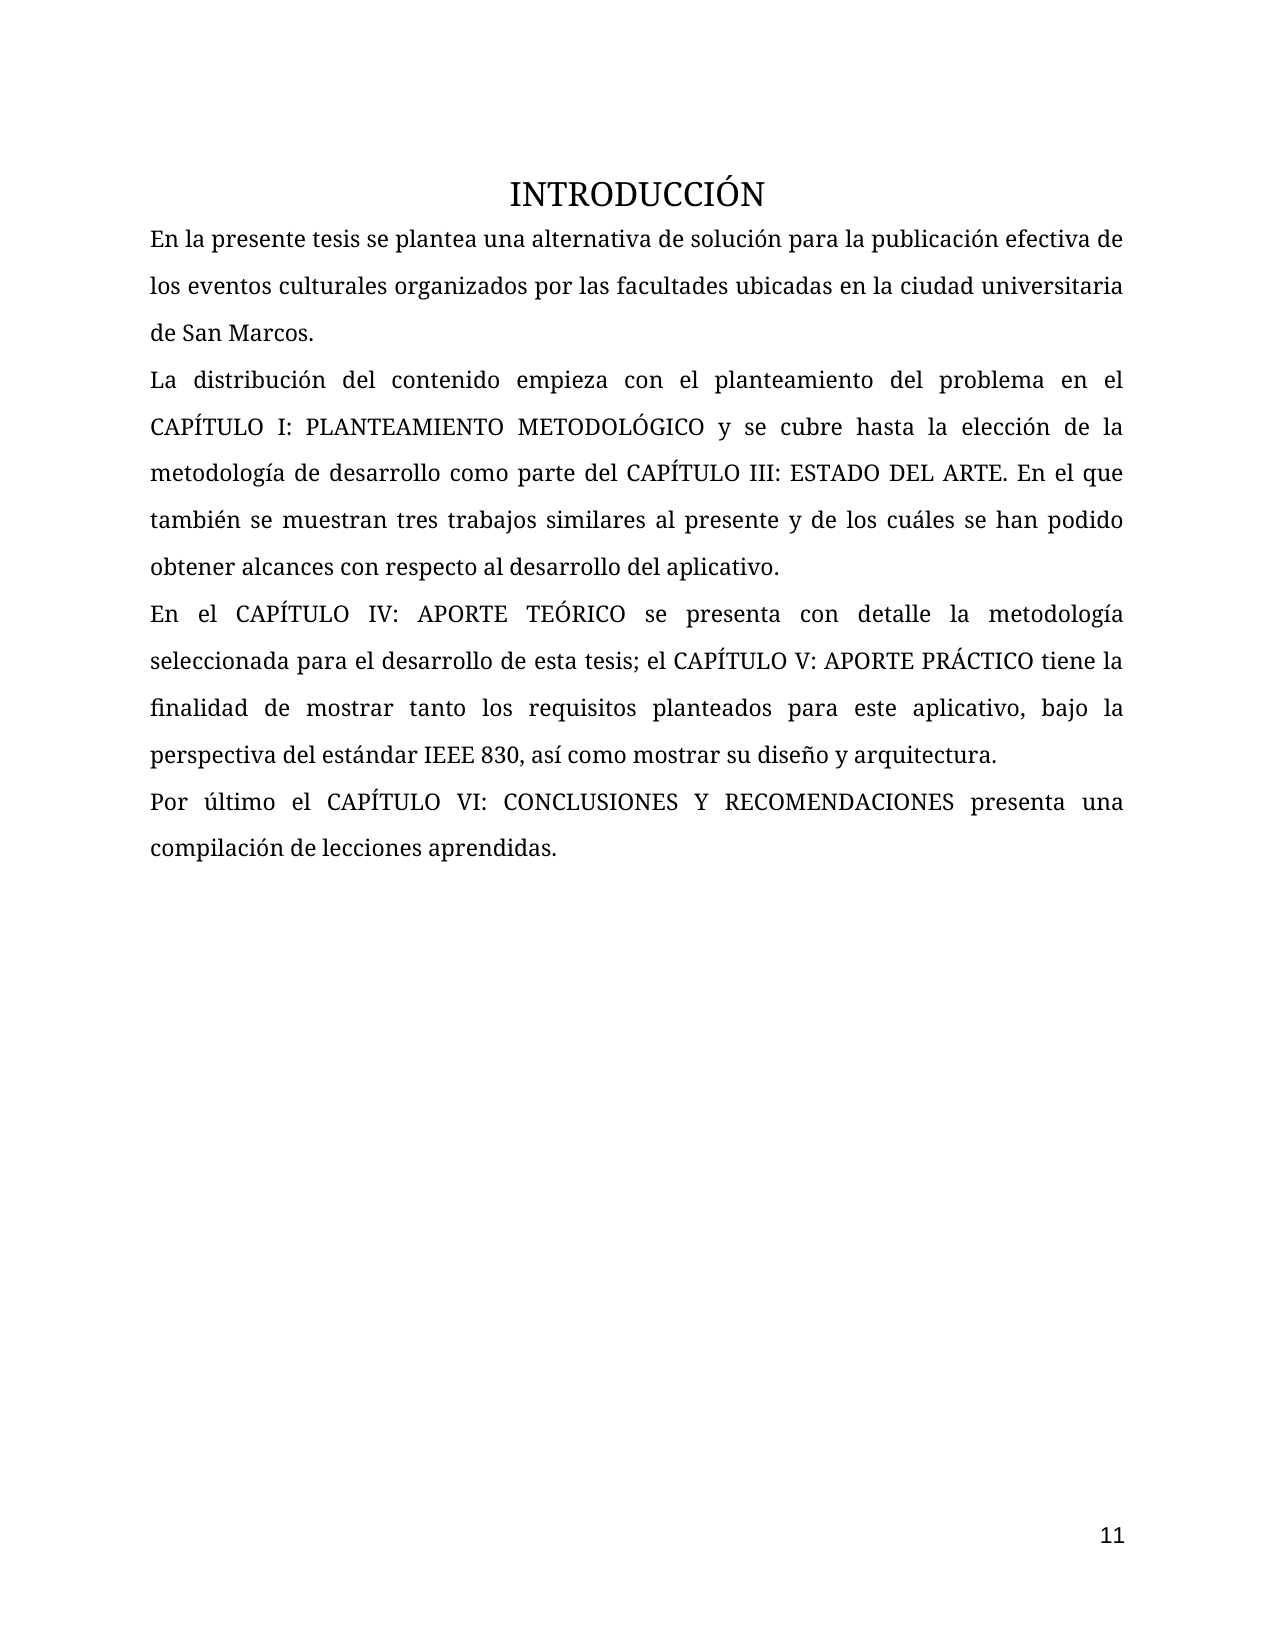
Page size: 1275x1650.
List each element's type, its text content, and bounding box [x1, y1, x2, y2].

text En el CAPÍTULO IV: APORTE TEÓRICO se presenta con detalle la metodología seleccionada para el desarrollo de esta tesis; el CAPÍTULO V: APORTE PRÁCTICO tiene la finalidad de mostrar tanto los requisitos planteados para este aplicativo, bajo la perspectiva del estándar IEEE 830, así como mostrar su diseño y arquitectura. [150, 598, 1125, 770]
text En la presente tesis se plantea una alternativa de solución para la publicación efectiva de los eventos culturales organizados por las facultades ubicadas en la ciudad universitaria de San Marcos. [150, 223, 1125, 348]
subtitle INTRODUCCIÓN [150, 171, 1125, 216]
text La distribución del contenido empieza con el planteamiento del problema en el CAPÍTULO I: PLANTEAMIENTO METODOLÓGICO y se cubre hasta la elección de la metodología de desarrollo como parte del CAPÍTULO III: ESTADO DEL ARTE. En el que también se muestran tres trabajos similares al presente y de los cuáles se han podido obtener alcances con respecto al desarrollo del aplicativo. [150, 364, 1125, 582]
text Por último el CAPÍTULO VI: CONCLUSIONES Y RECOMENDACIONES presenta una compilación de lecciones aprendidas. [150, 786, 1125, 864]
